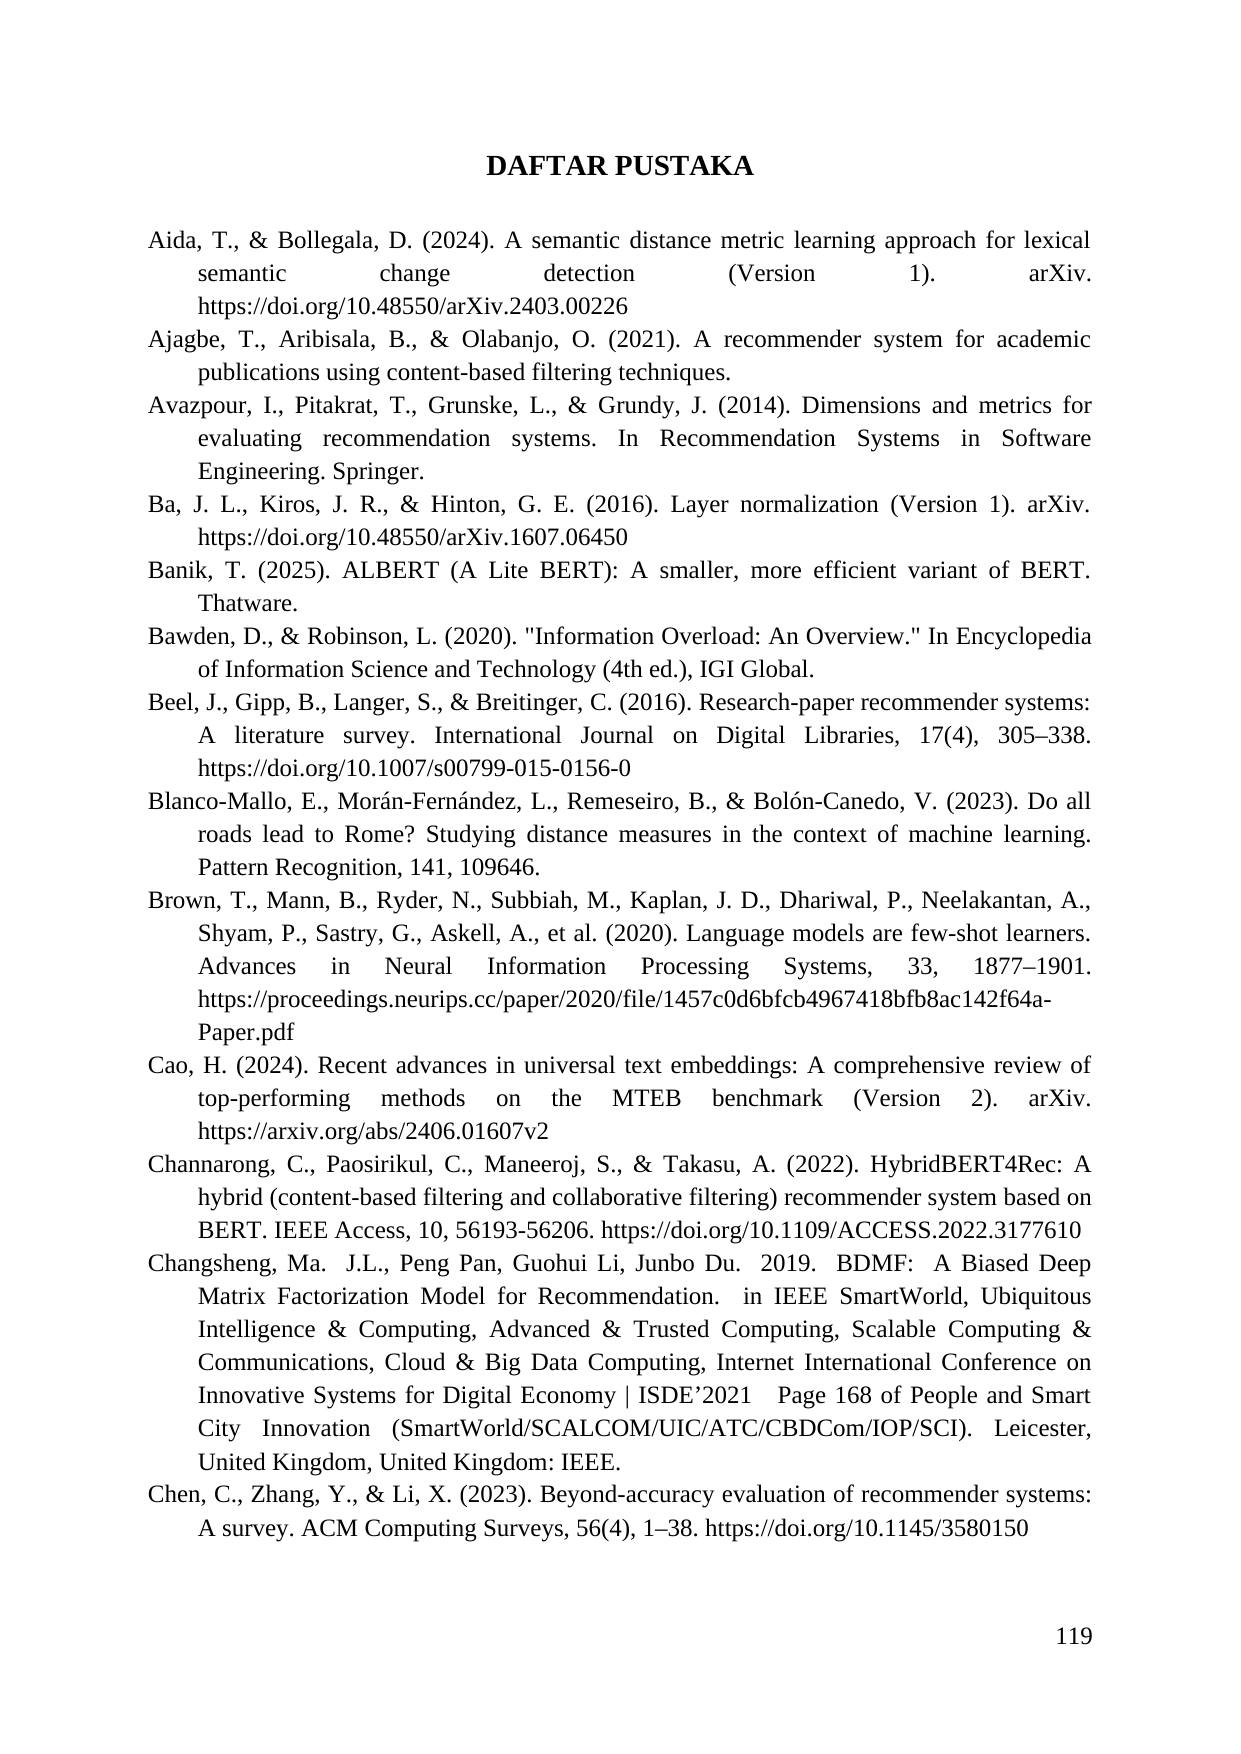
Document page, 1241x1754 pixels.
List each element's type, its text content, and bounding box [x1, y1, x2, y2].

subtitle DAFTAR PUSTAKA [148, 148, 1092, 181]
